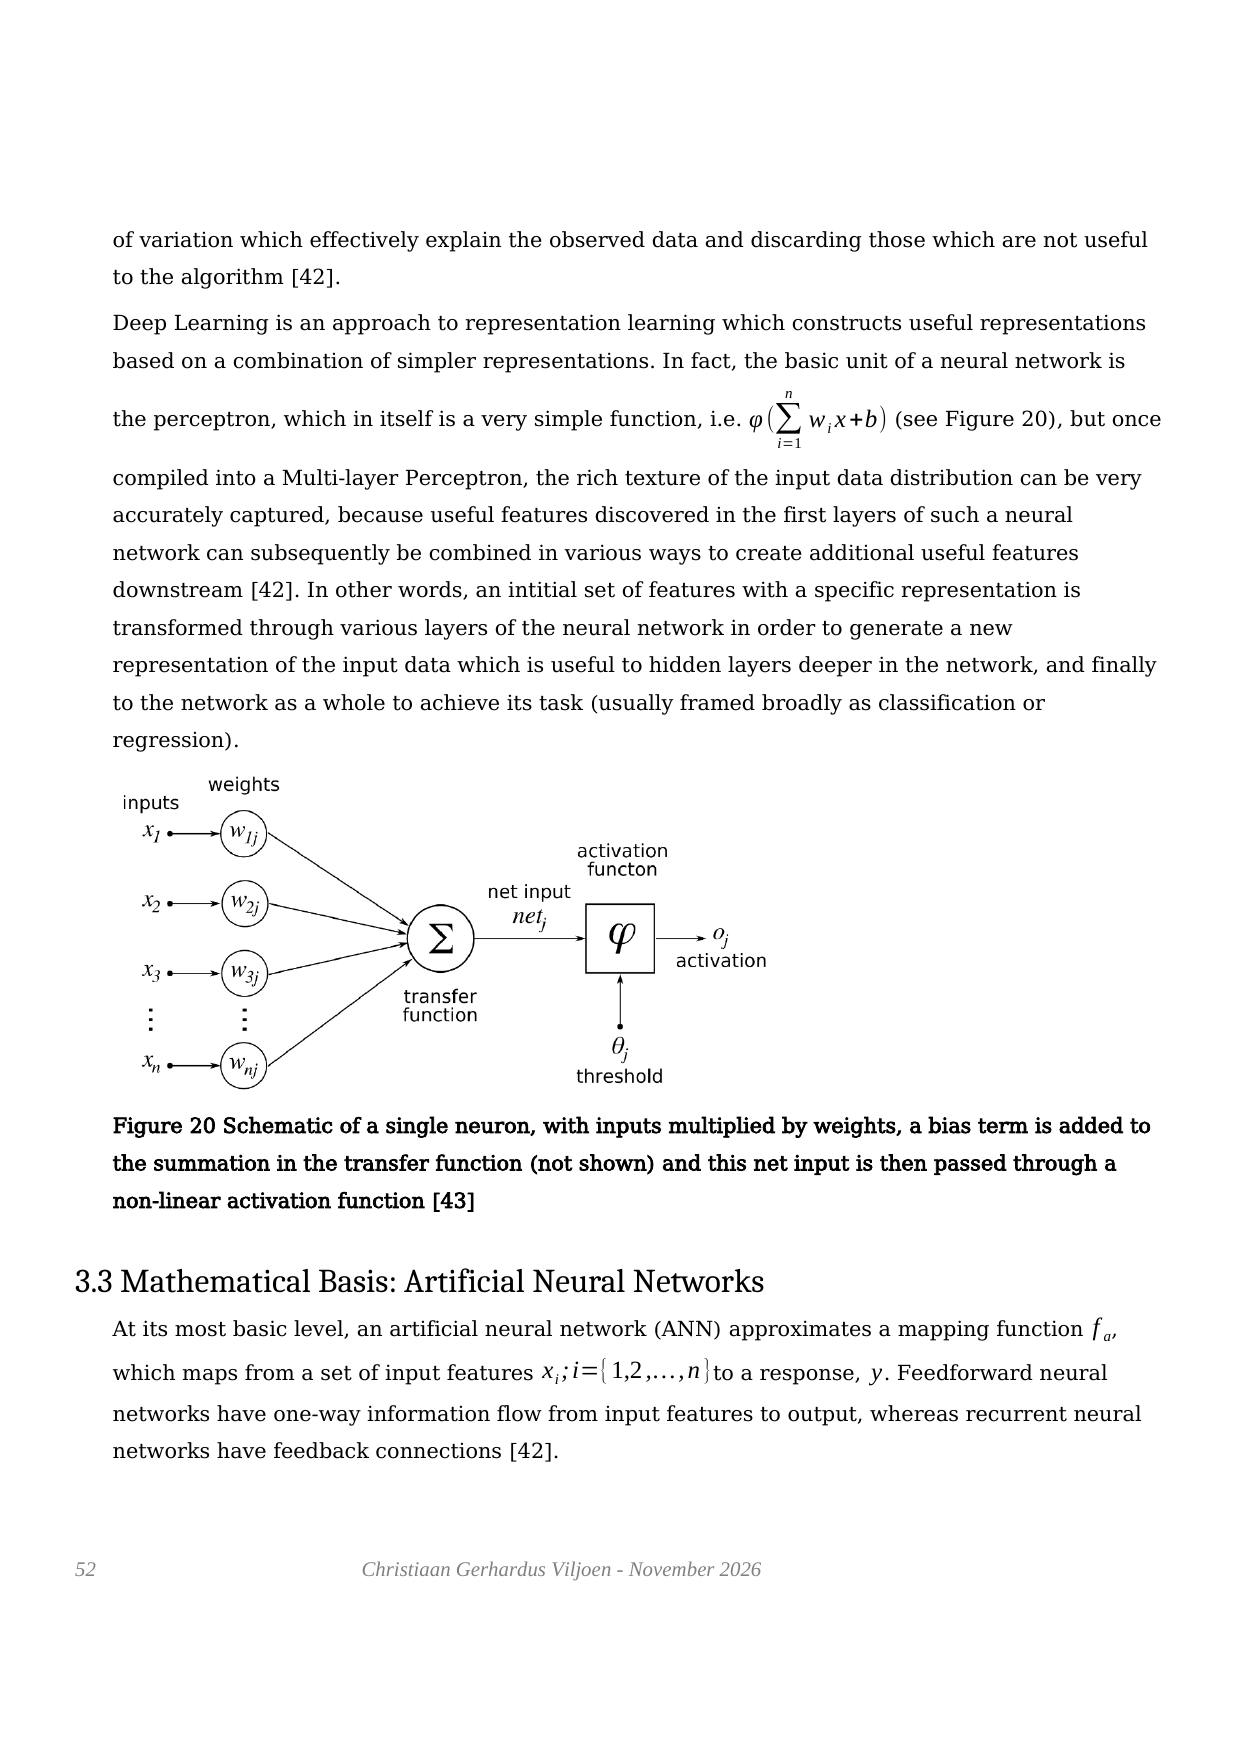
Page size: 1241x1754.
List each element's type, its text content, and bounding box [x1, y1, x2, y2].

text Deep Learning is an approach to representation learning which constructs useful representations based on a combination of simpler representations. In fact, the basic unit of a neural network is the perceptron, which in itself is a very simple function, i.e. (see Figure 20), but once compiled into a Multi-layer Perceptron, the rich texture of the input data distribution can be very accurately captured, because useful features discovered in the first layers of such a neural network can subsequently be combined in various ways to create additional useful features downstream . In other words, an intitial set of features with a specific representation is transformed through various layers of the neural network in order to generate a new representation of the input data which is useful to hidden layers deeper in the network, and finally to the network as a whole to achieve its task (usually framed broadly as classification or regression). [112, 310, 1165, 752]
text At its most basic level, an artificial neural network (ANN) approximates a mapping function , which maps from a set of input features to a response, . Feedforward neural networks have one-way information flow from input features to output, whereas recurrent neural networks have feedback connections. [112, 1313, 1165, 1463]
text Figure 20 Schematic of a single neuron, with inputs multiplied by weights, a bias term is added to the summation in the transfer function (not shown) and this net input is then passed through a non-linear activation function [112, 1112, 1165, 1212]
picture [112, 773, 783, 1092]
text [112, 227, 1165, 289]
subtitle Mathematical Basis: Artificial Neural Networks [75, 1262, 1165, 1301]
